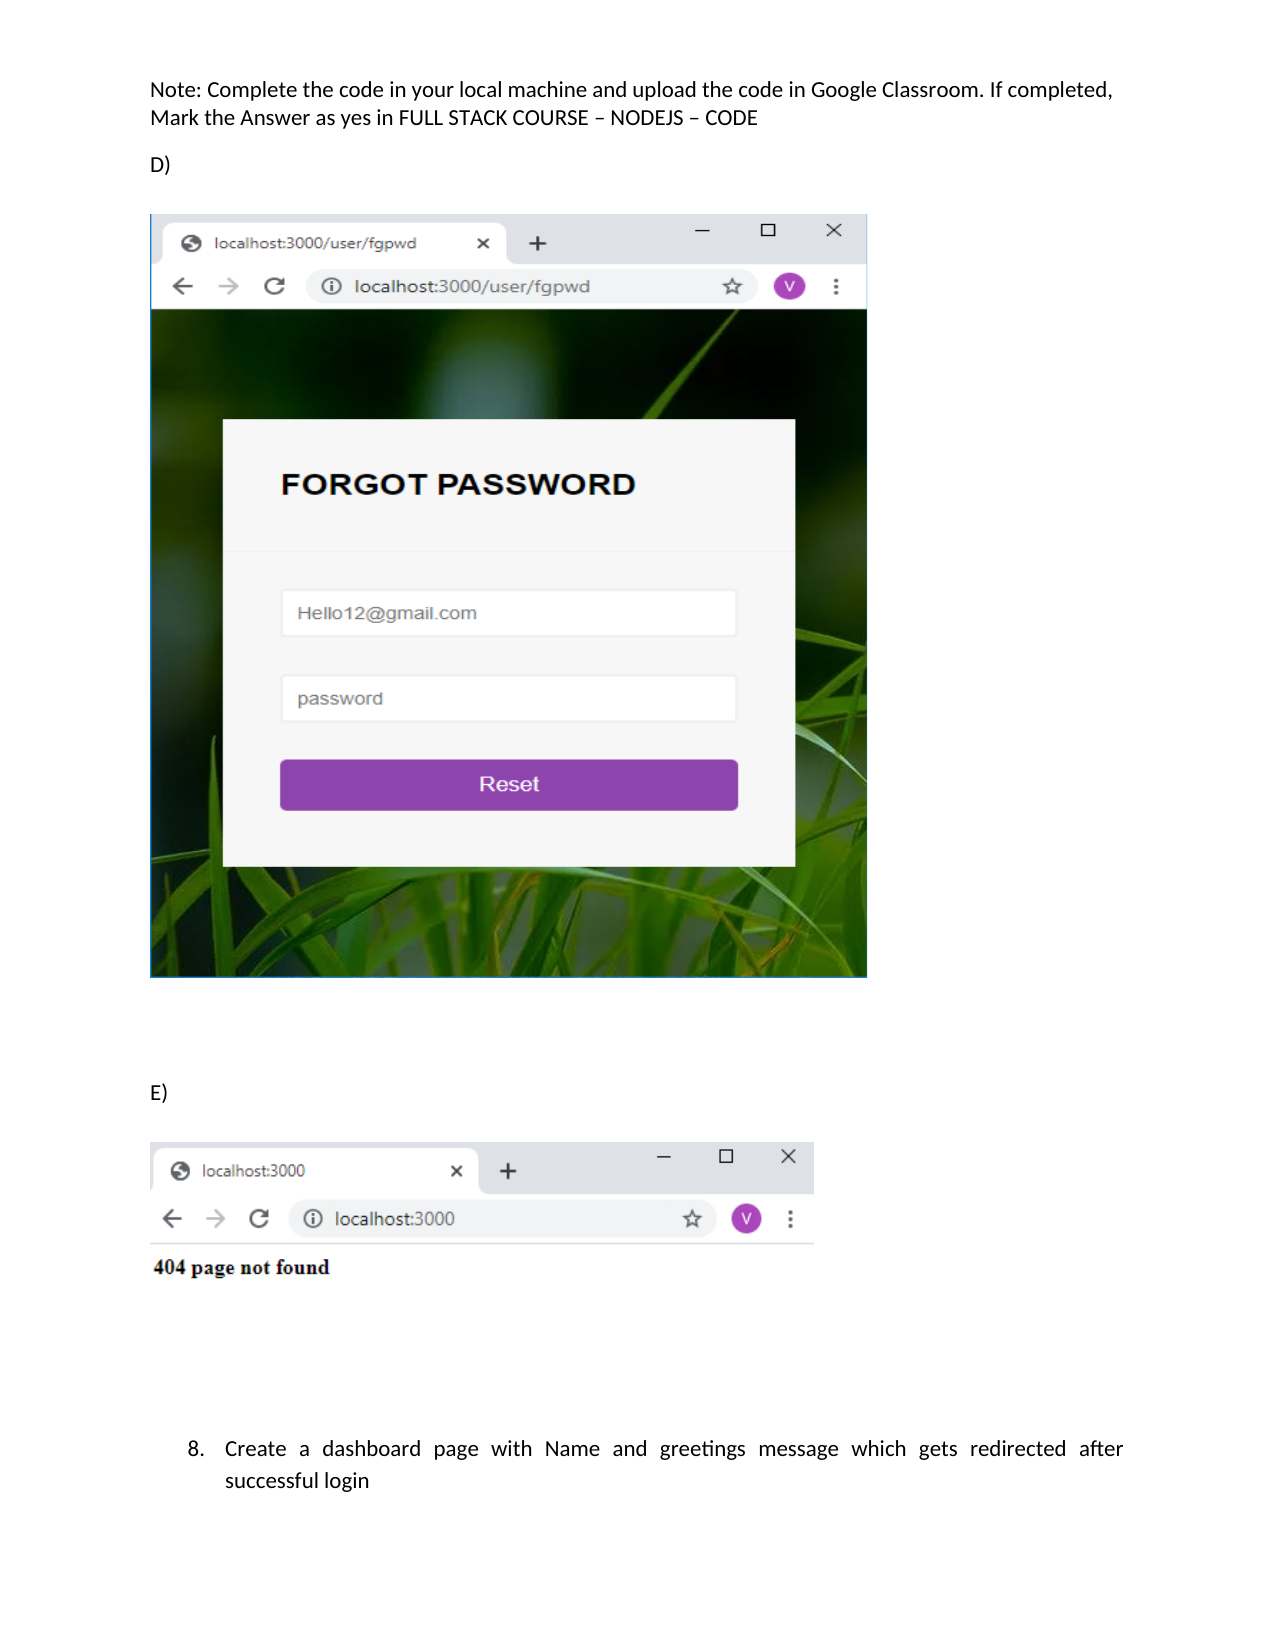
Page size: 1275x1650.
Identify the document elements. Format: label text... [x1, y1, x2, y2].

text D) [150, 150, 1125, 178]
picture [150, 1142, 814, 1430]
text E) [150, 1078, 1125, 1106]
list Create a dashboard page with Name and greetings message which gets redirected after successful login [187, 1434, 1125, 1494]
picture [150, 214, 868, 978]
